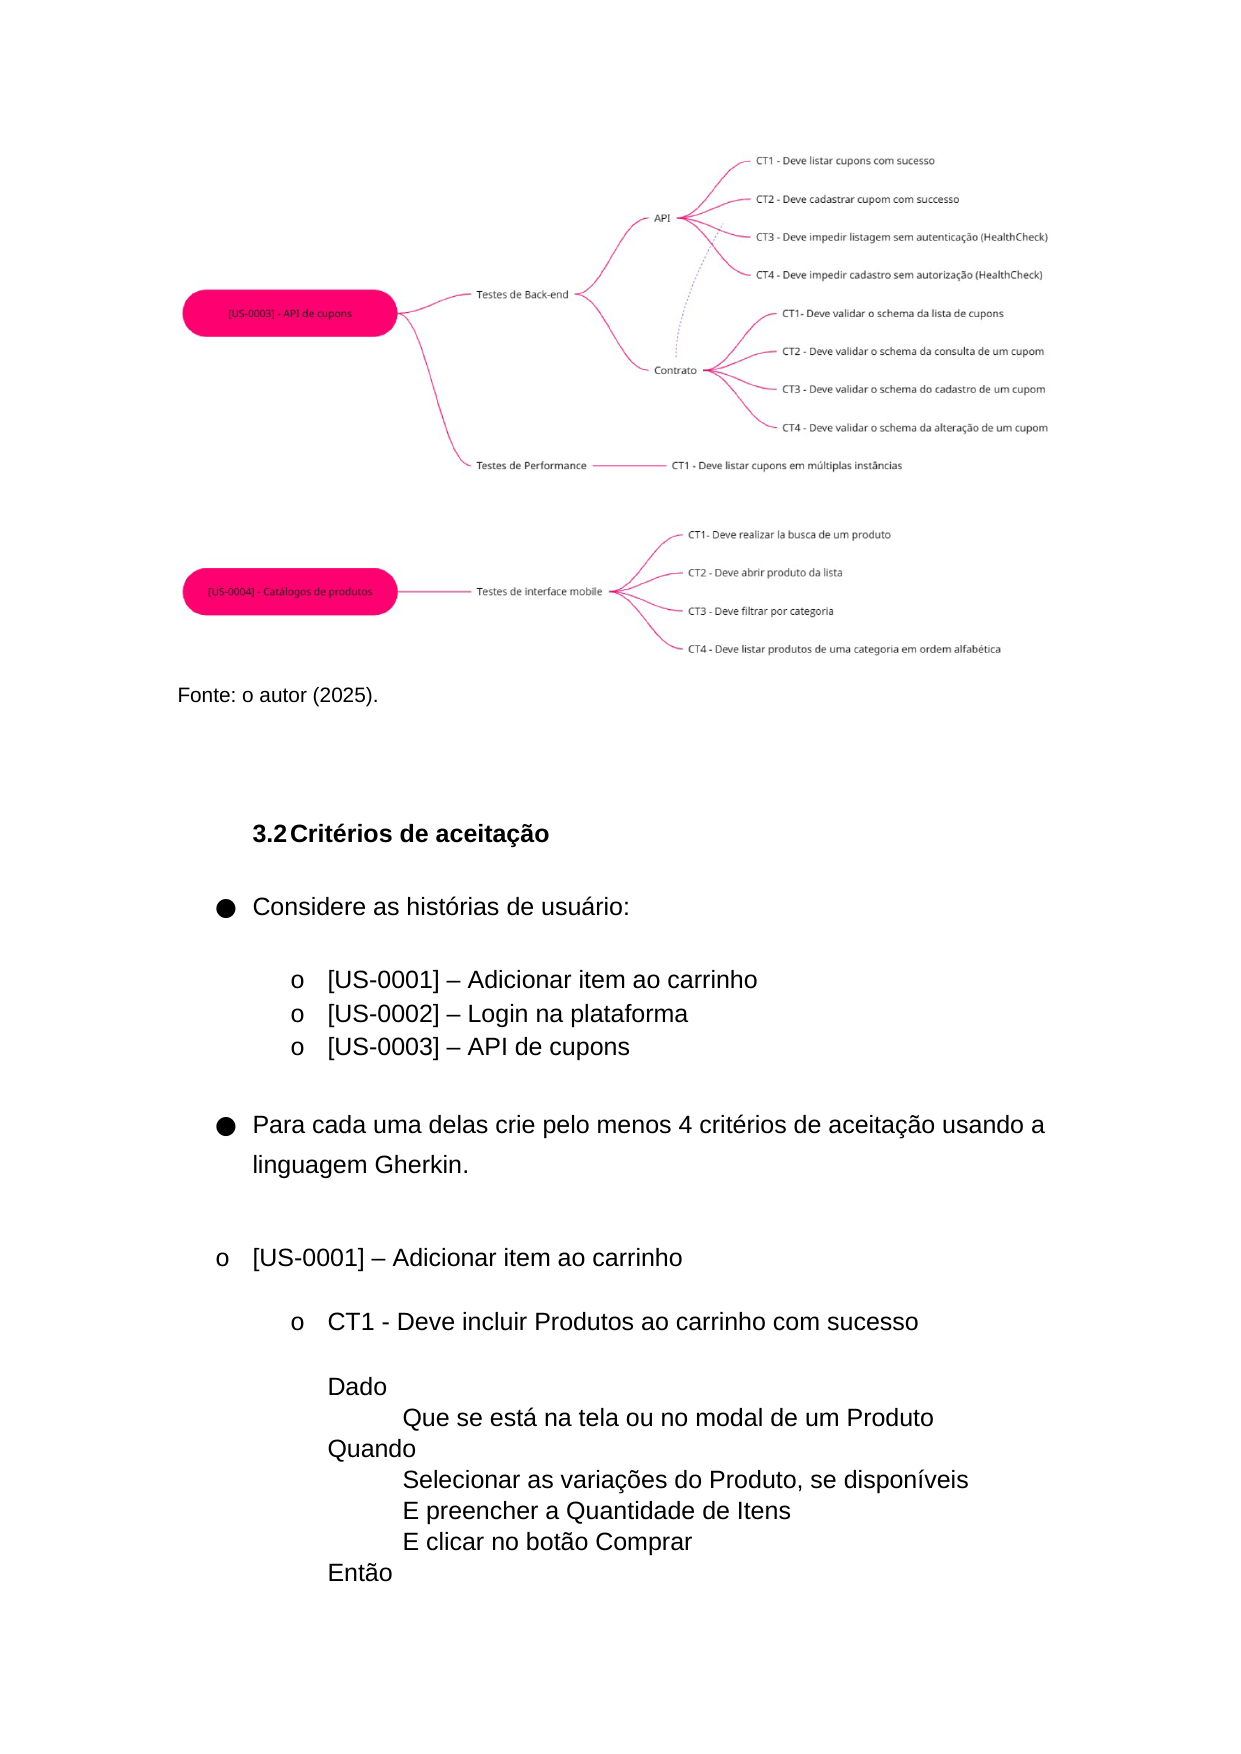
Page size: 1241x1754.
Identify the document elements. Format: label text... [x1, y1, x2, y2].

text Que se está na tela ou no modal de um Produto [402, 1403, 1063, 1431]
text E clicar no botão Comprar [402, 1527, 1063, 1556]
list [US-0002] – Login na plataforma [290, 998, 1063, 1029]
list CT1 - Deve incluir Produtos ao carrinho com sucesso [290, 1307, 1063, 1338]
text Fonte: o autor (2025). [177, 683, 1063, 707]
list Considere as histórias de usuário: [215, 879, 1063, 930]
list [US-0001] – Adicionar item ao carrinho [290, 965, 1063, 996]
picture [177, 147, 1063, 667]
text Quando [252, 1434, 1063, 1462]
text Dado [327, 1372, 1063, 1400]
list Para cada uma delas crie pelo menos 4 critérios de aceitação usando a linguagem Gherkin. [215, 1096, 1063, 1178]
text Então [252, 1558, 1063, 1587]
text Selecionar as variações do Produto, se disponíveis [402, 1465, 1063, 1493]
list [US-0001] – Adicionar item ao carrinho [215, 1243, 1063, 1274]
list [US-0003] – API de cupons [290, 1032, 1063, 1063]
text E preencher a Quantidade de Itens [402, 1496, 1063, 1524]
subtitle Critérios de aceitação [252, 819, 1063, 848]
